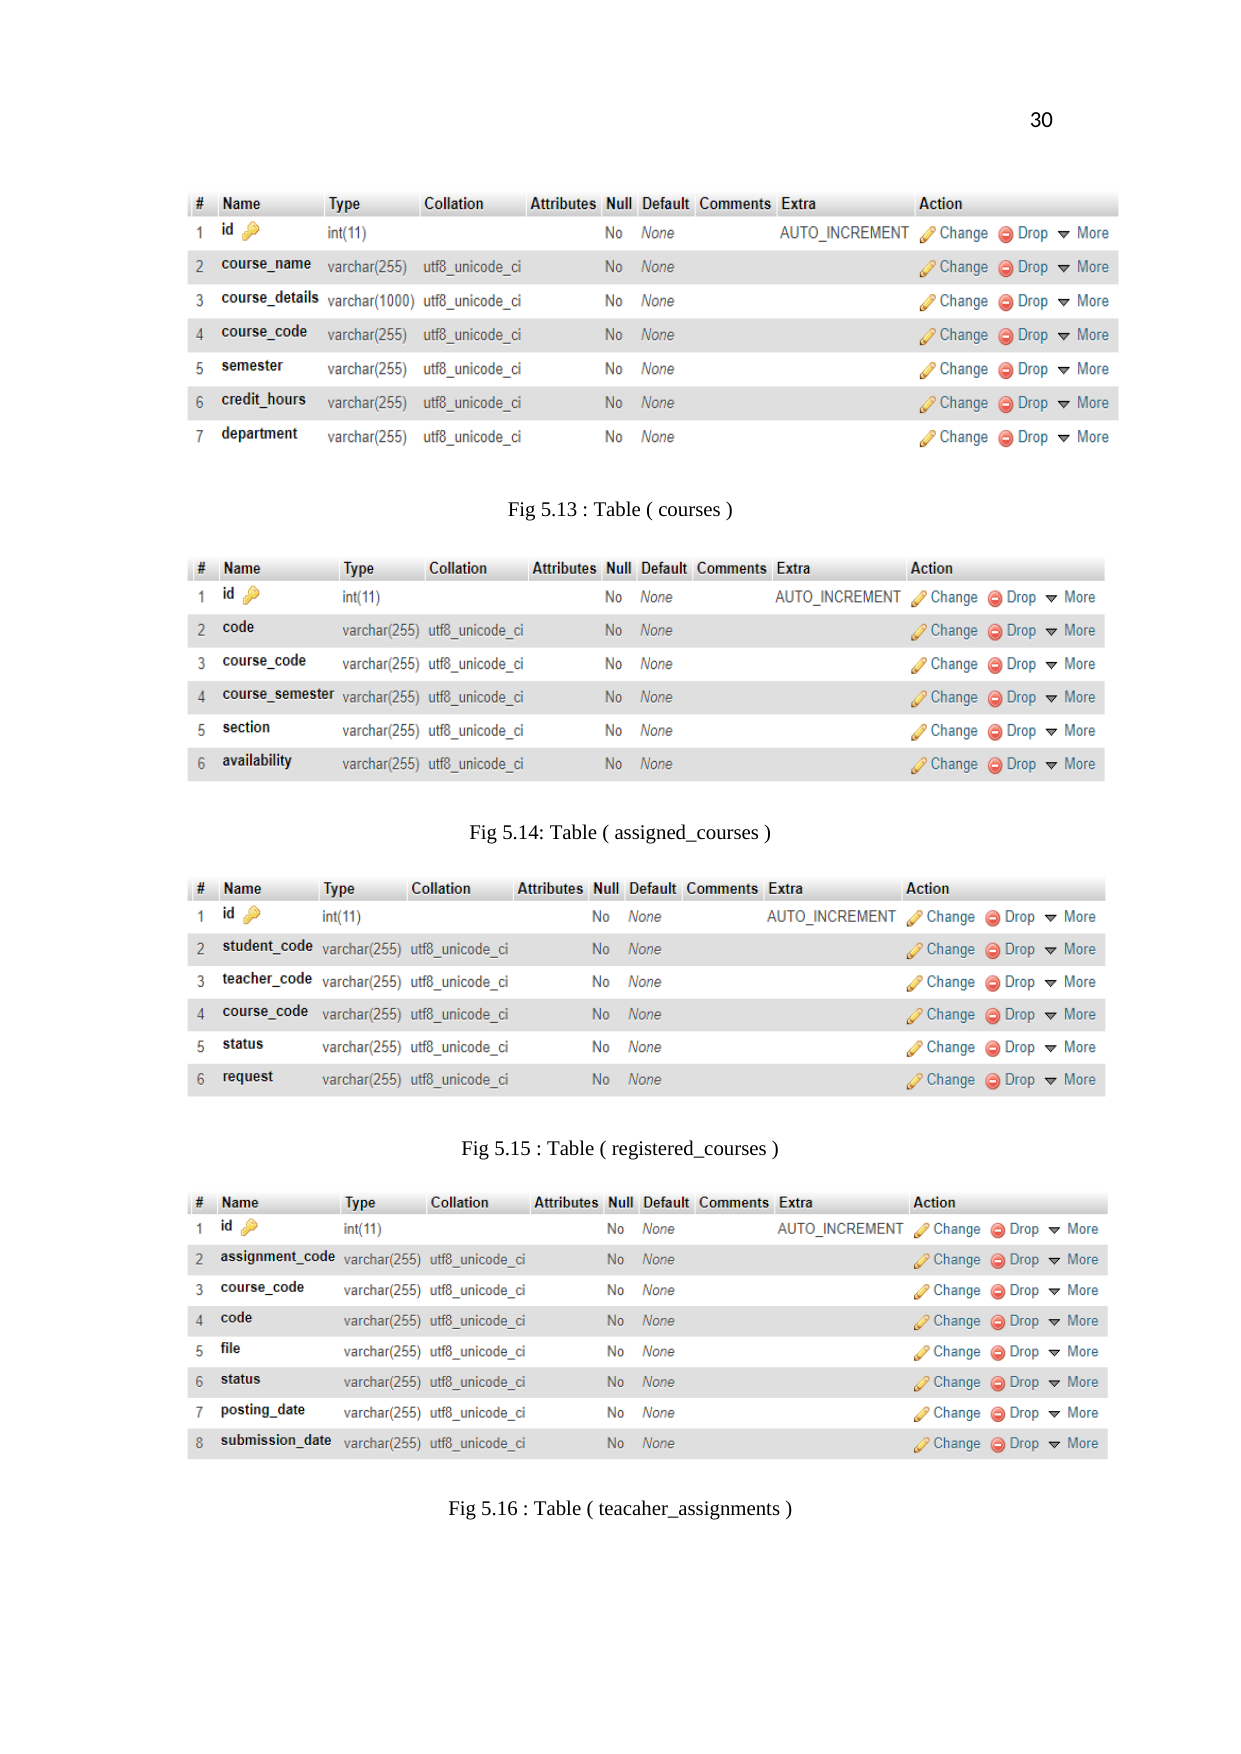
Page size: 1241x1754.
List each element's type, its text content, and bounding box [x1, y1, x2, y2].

picture [187, 873, 1116, 1107]
picture [187, 550, 1114, 792]
picture [187, 1189, 1115, 1468]
text Fig 5.14: Table ( assigned_courses ) [262, 820, 978, 844]
text Fig 5.16 : Table ( teacaher_assignments ) [262, 1496, 978, 1520]
picture [187, 185, 1127, 469]
text Fig 5.15 : Table ( registered_courses ) [262, 1136, 978, 1160]
text Fig 5.13 : Table ( courses ) [262, 497, 978, 521]
